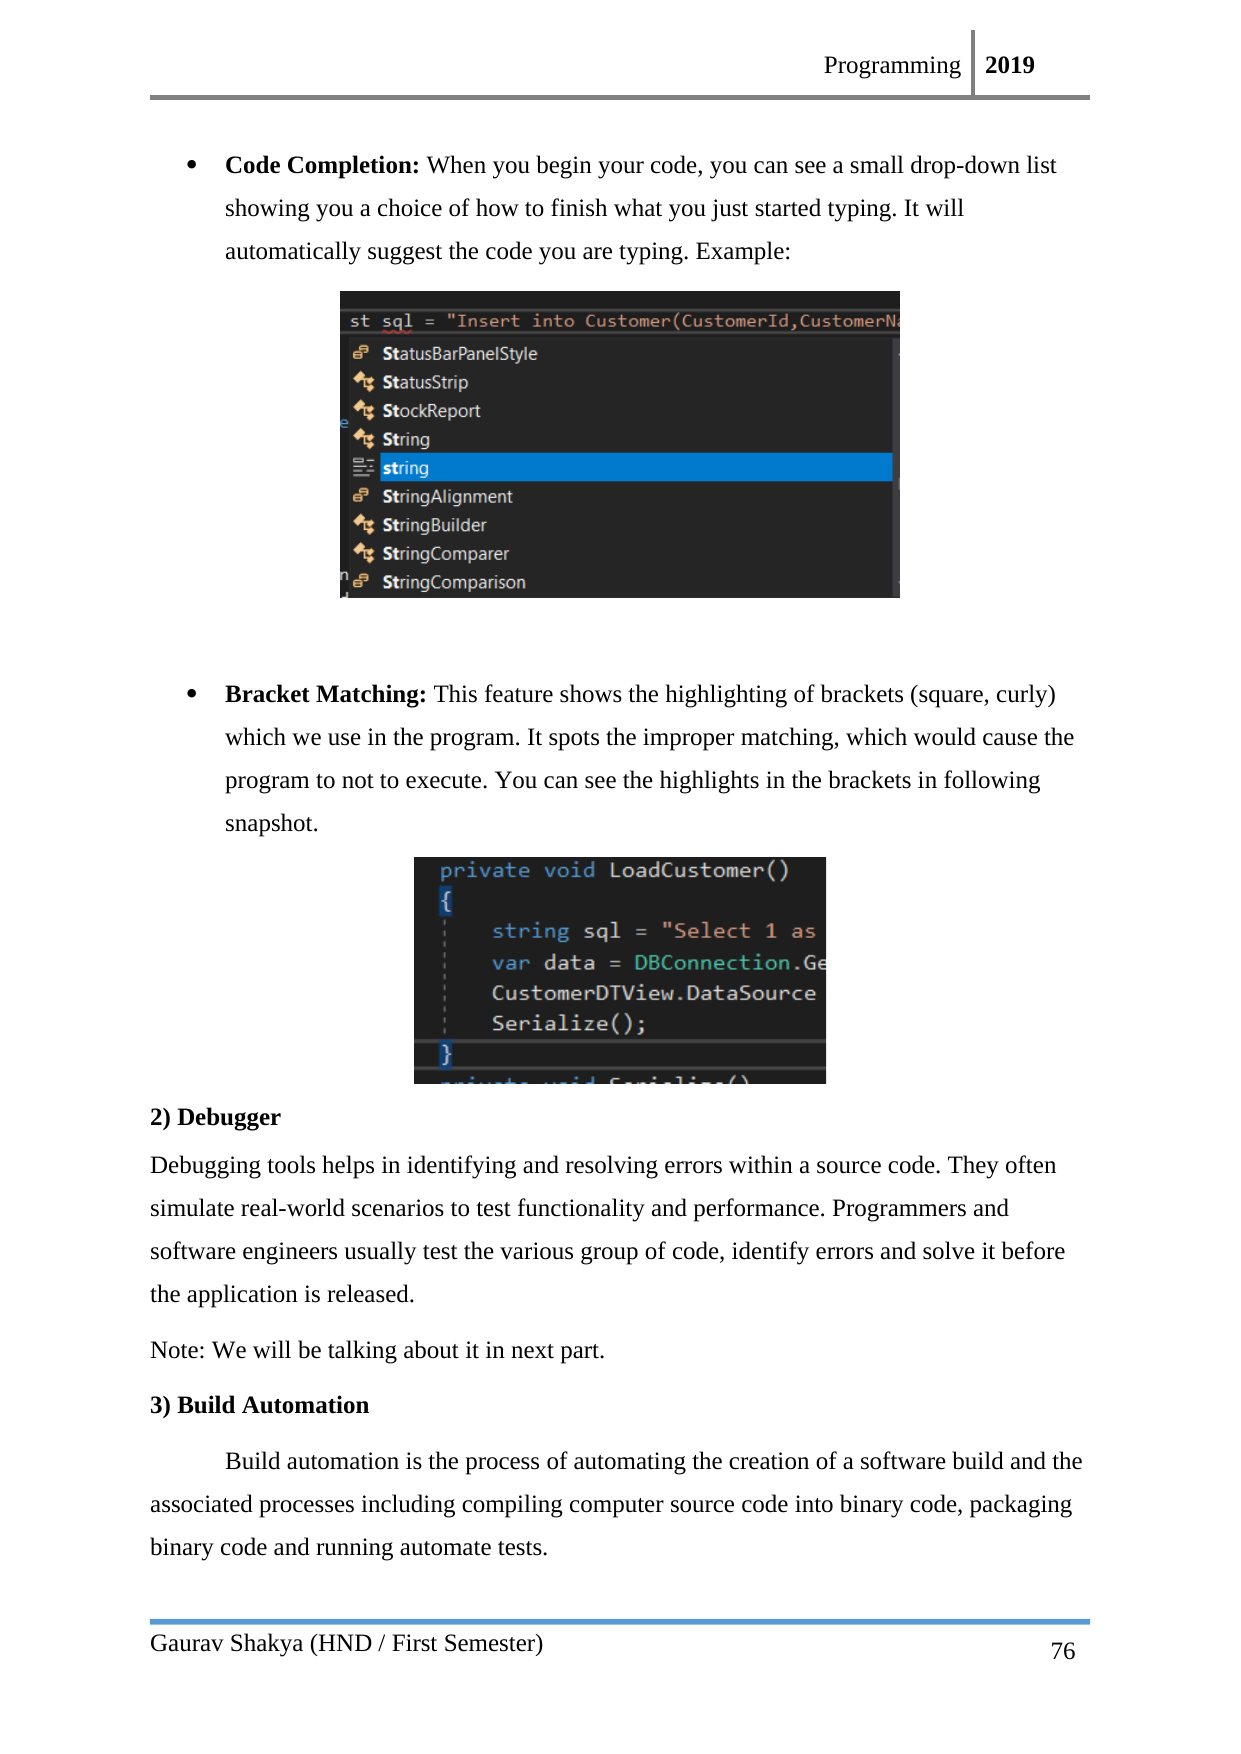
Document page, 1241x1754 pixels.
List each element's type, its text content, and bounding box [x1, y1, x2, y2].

text Note: We will be talking about it in next part. [150, 1335, 1090, 1363]
picture [340, 291, 900, 598]
list Code Completion: When you begin your code, you can see a small drop-down list showing you a choice of how to finish what you just started typing. It will automatically suggest the code you are typing. Example: [187, 150, 1090, 265]
text 2) Debugger [150, 1102, 1090, 1131]
picture [414, 857, 827, 1084]
text 3) Build Automation [150, 1390, 1090, 1419]
text Build automation is the process of automating the creation of a software build and the associated processes including compiling computer source code into binary code, packaging binary code and running automate tests. [150, 1446, 1090, 1561]
list Bracket Matching: This feature shows the highlighting of brackets (square, curly) which we use in the program. It spots the improper matching, which would cause the program to not to execute. You can see the highlights in the brackets in following snapshot. [187, 679, 1090, 837]
text Debugging tools helps in identifying and resolving errors within a source code. They often simulate real-world scenarios to test functionality and performance. Programmers and software engineers usually test the various group of code, identify errors and solve it before the application is released. [150, 1150, 1090, 1308]
